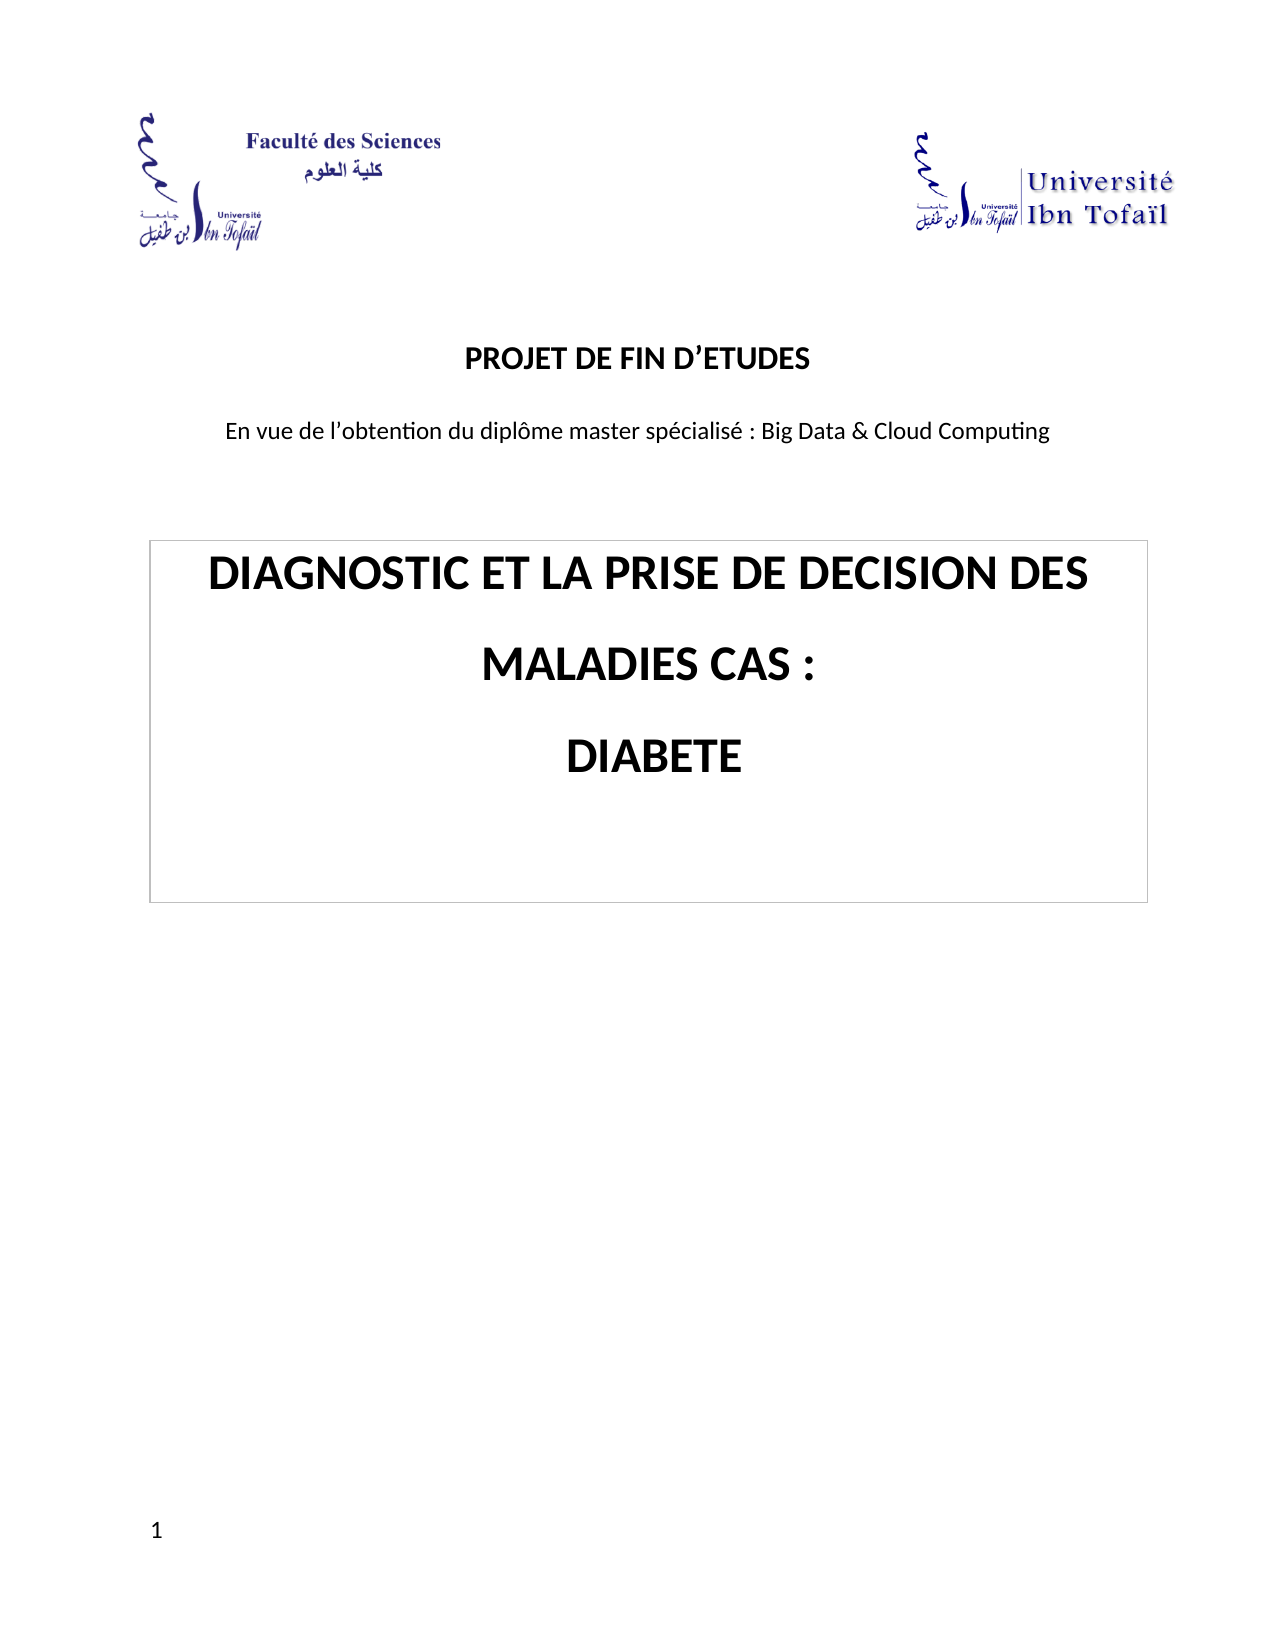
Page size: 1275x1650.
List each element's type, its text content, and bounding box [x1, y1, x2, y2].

table_header DIAGNOSTIC ET LA PRISE DE DECISION DES MALADIES CAS : DIABETE [151, 541, 1147, 902]
text En vue de l’obtention du diplôme master spécialisé : Big Data & Cloud Computing [150, 415, 1125, 445]
picture [911, 129, 1208, 251]
text PROJET DE FIN D’ETUDES [150, 337, 1125, 378]
picture [137, 112, 440, 251]
